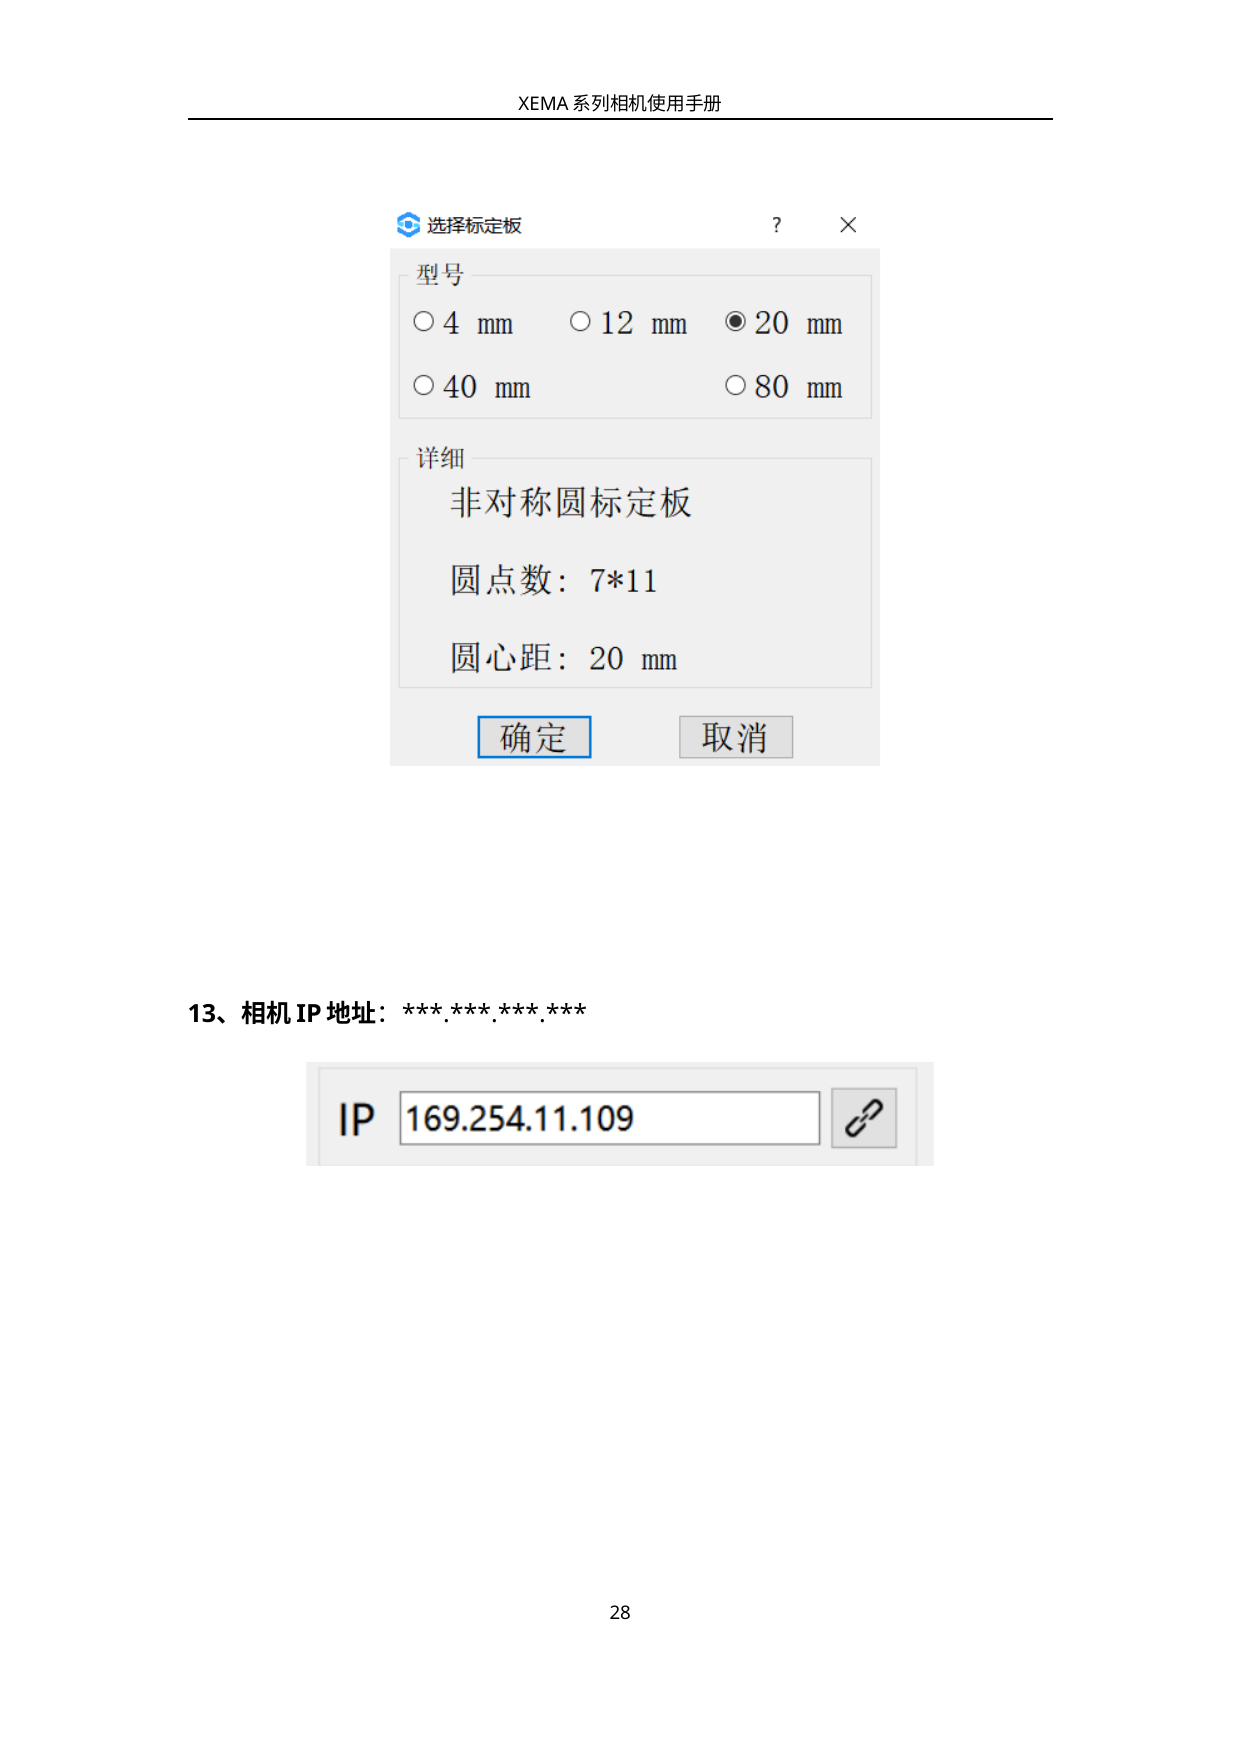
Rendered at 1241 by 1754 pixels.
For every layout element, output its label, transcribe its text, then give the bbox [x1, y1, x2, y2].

picture [306, 1062, 934, 1166]
picture [390, 206, 881, 766]
text 13、相机IP地址：***.***.***.*** [187, 979, 1053, 1044]
